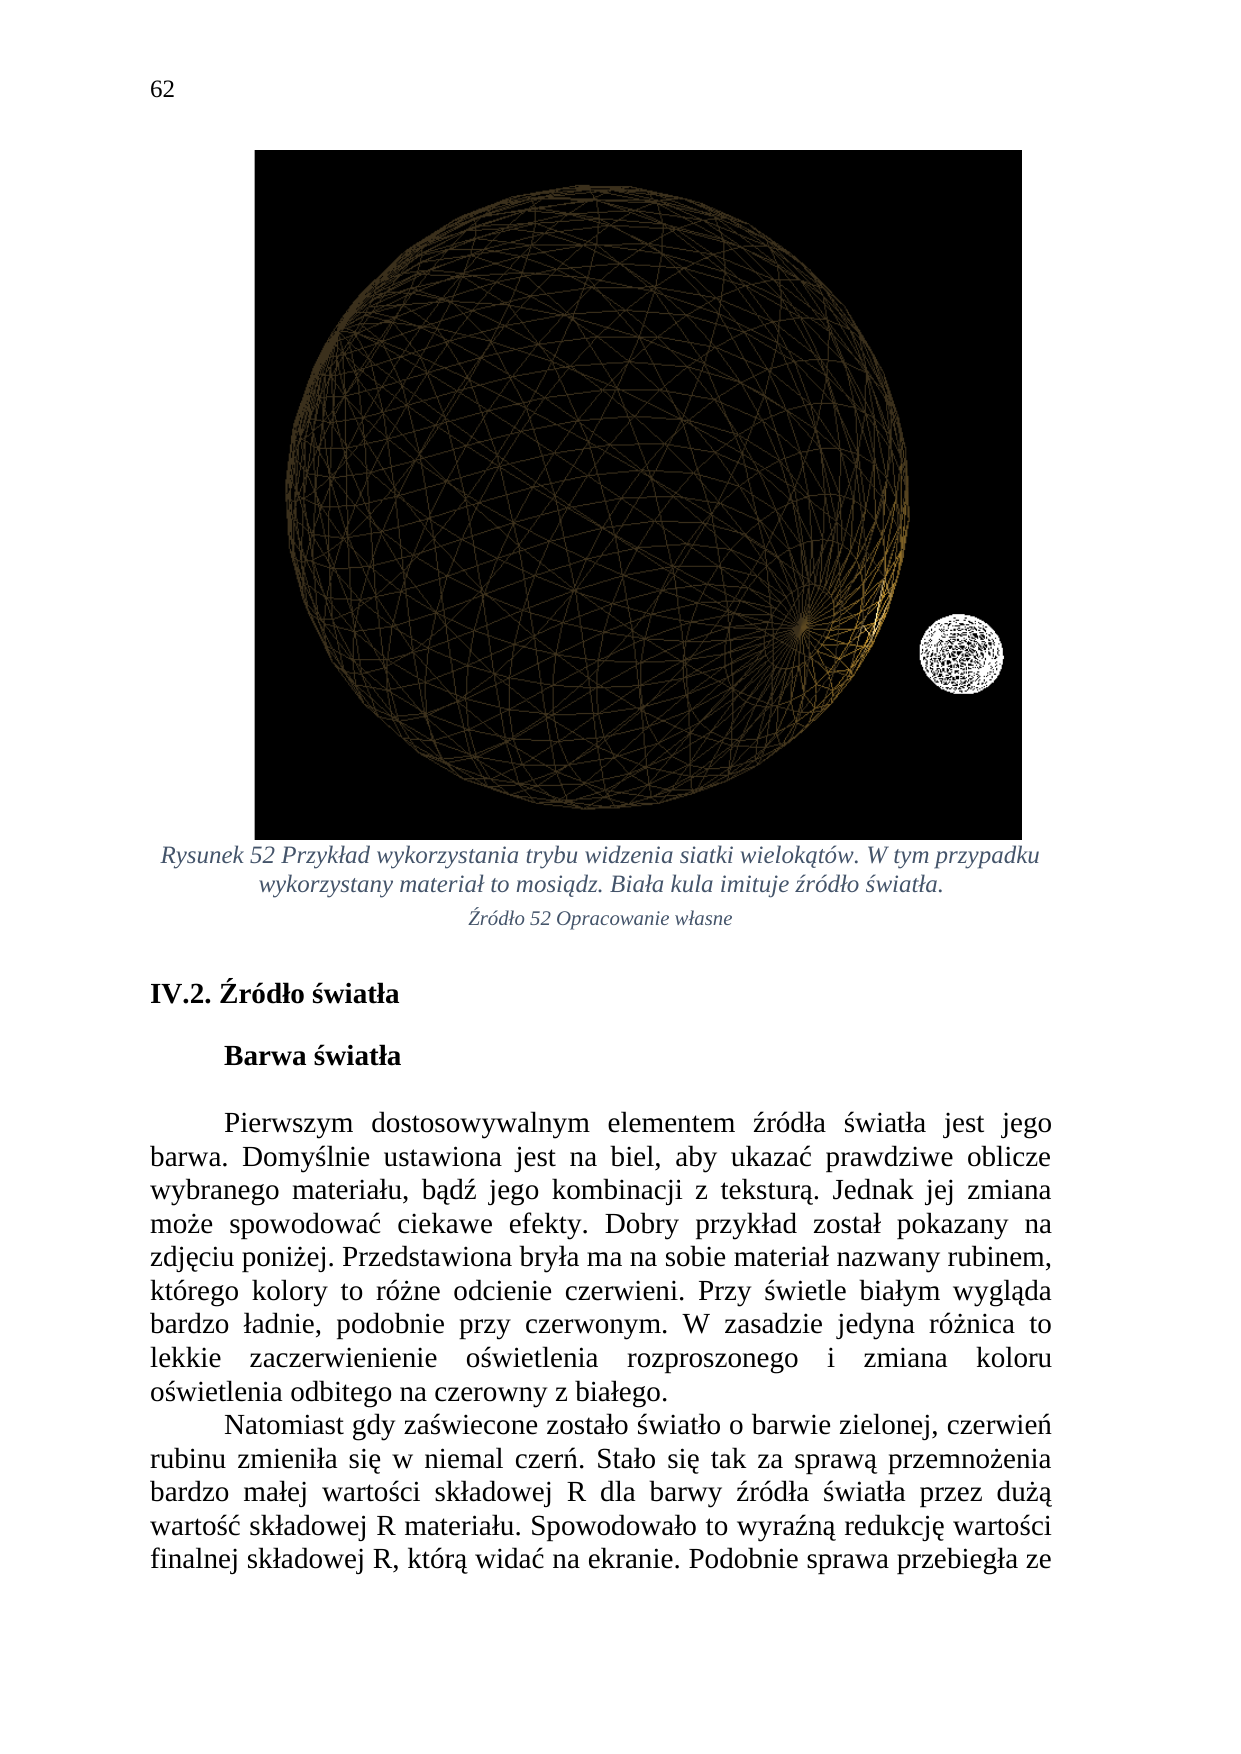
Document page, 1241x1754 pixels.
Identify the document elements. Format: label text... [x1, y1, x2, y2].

picture [254, 150, 1022, 840]
text Pierwszym dostosowywalnym elementem źródła światła jest jego barwa. Domyślnie ustawiona jest na biel, aby ukazać prawdziwe oblicze wybranego materiału, bądź jego kombinacji z teksturą. Jednak jej zmiana może spowodować ciekawe efekty. Dobry przykład został pokazany na zdjęciu poniżej. Przedstawiona bryła ma na sobie materiał nazwany rubinem, którego kolory to różne odcienie czerwieni. Przy świetle białym wygląda bardzo ładnie, podobnie przy czerwonym. W zasadzie jedyna różnica to lekkie zaczerwienienie oświetlenia rozproszonego i zmiana koloru oświetlenia odbitego na czerowny z białego. [150, 1105, 1053, 1407]
text Źródło 52 Opracowanie własne [150, 906, 1053, 930]
text Barwa światła [150, 1038, 1053, 1072]
text Rysunek 52 Przykład wykorzystania trybu widzenia siatki wielokątów. W tym przypadku wykorzystany materiał to mosiądz. Biała kula imituje źródło światła. [150, 840, 1053, 897]
subtitle Źródło światła [150, 976, 1053, 1009]
